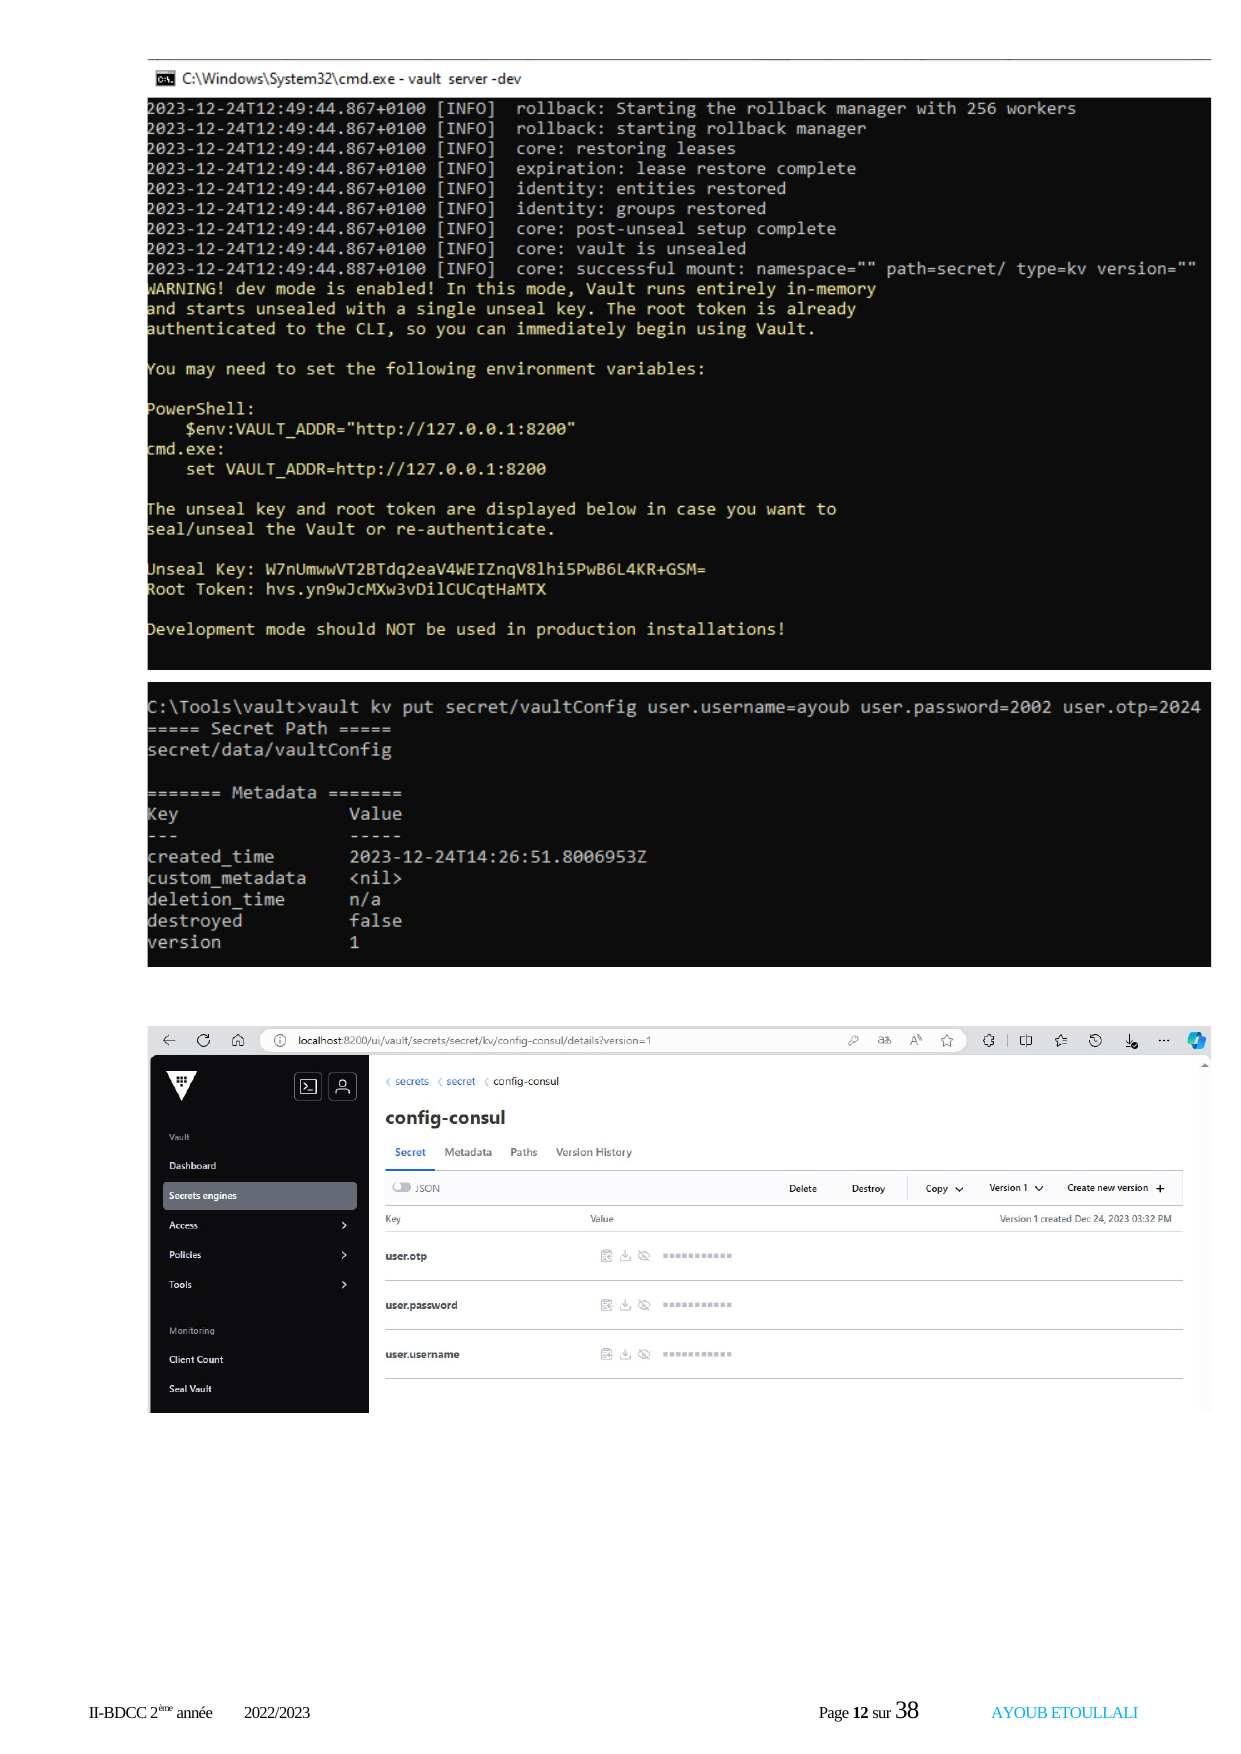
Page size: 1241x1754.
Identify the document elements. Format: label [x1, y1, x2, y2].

picture [1030, 1707, 1038, 1718]
picture [1086, 1707, 1094, 1718]
picture [1113, 1708, 1118, 1716]
picture [1102, 1707, 1107, 1716]
picture [147, 682, 1212, 967]
picture [147, 59, 1212, 670]
picture [992, 1708, 998, 1718]
picture [1123, 1707, 1128, 1716]
picture [147, 1026, 1212, 1413]
